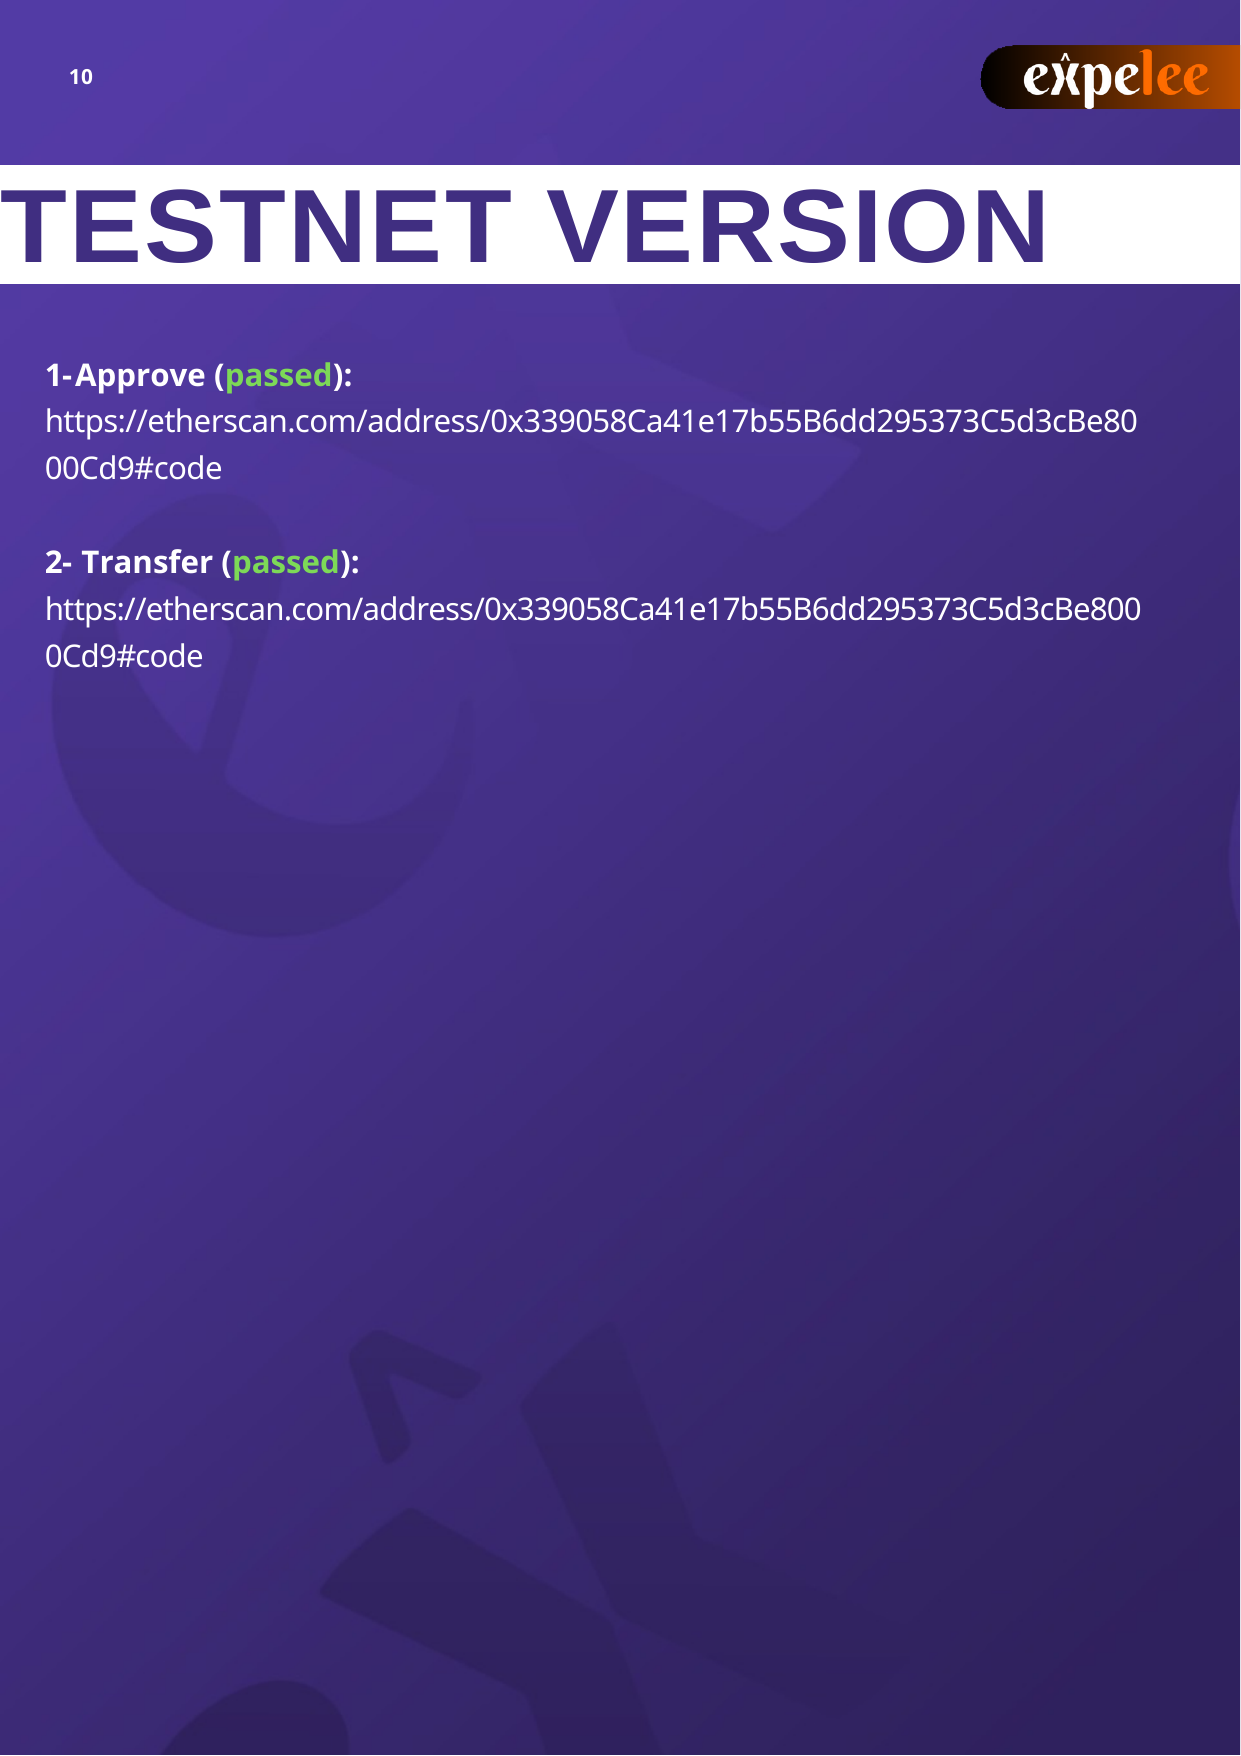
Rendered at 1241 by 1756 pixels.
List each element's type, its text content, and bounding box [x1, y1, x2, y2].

picture [0, 0, 1241, 1755]
list Approve (passed): https://etherscan.com/address/0x339058Ca41e17b55B6dd295373C5d3cBe8000Cd9#code [44, 352, 1143, 489]
list Transfer (passed): https://etherscan.com/address/0x339058Ca41e17b55B6dd295373C5d3cBe8000Cd9#code [44, 540, 1143, 676]
text 10 [68, 62, 1240, 91]
